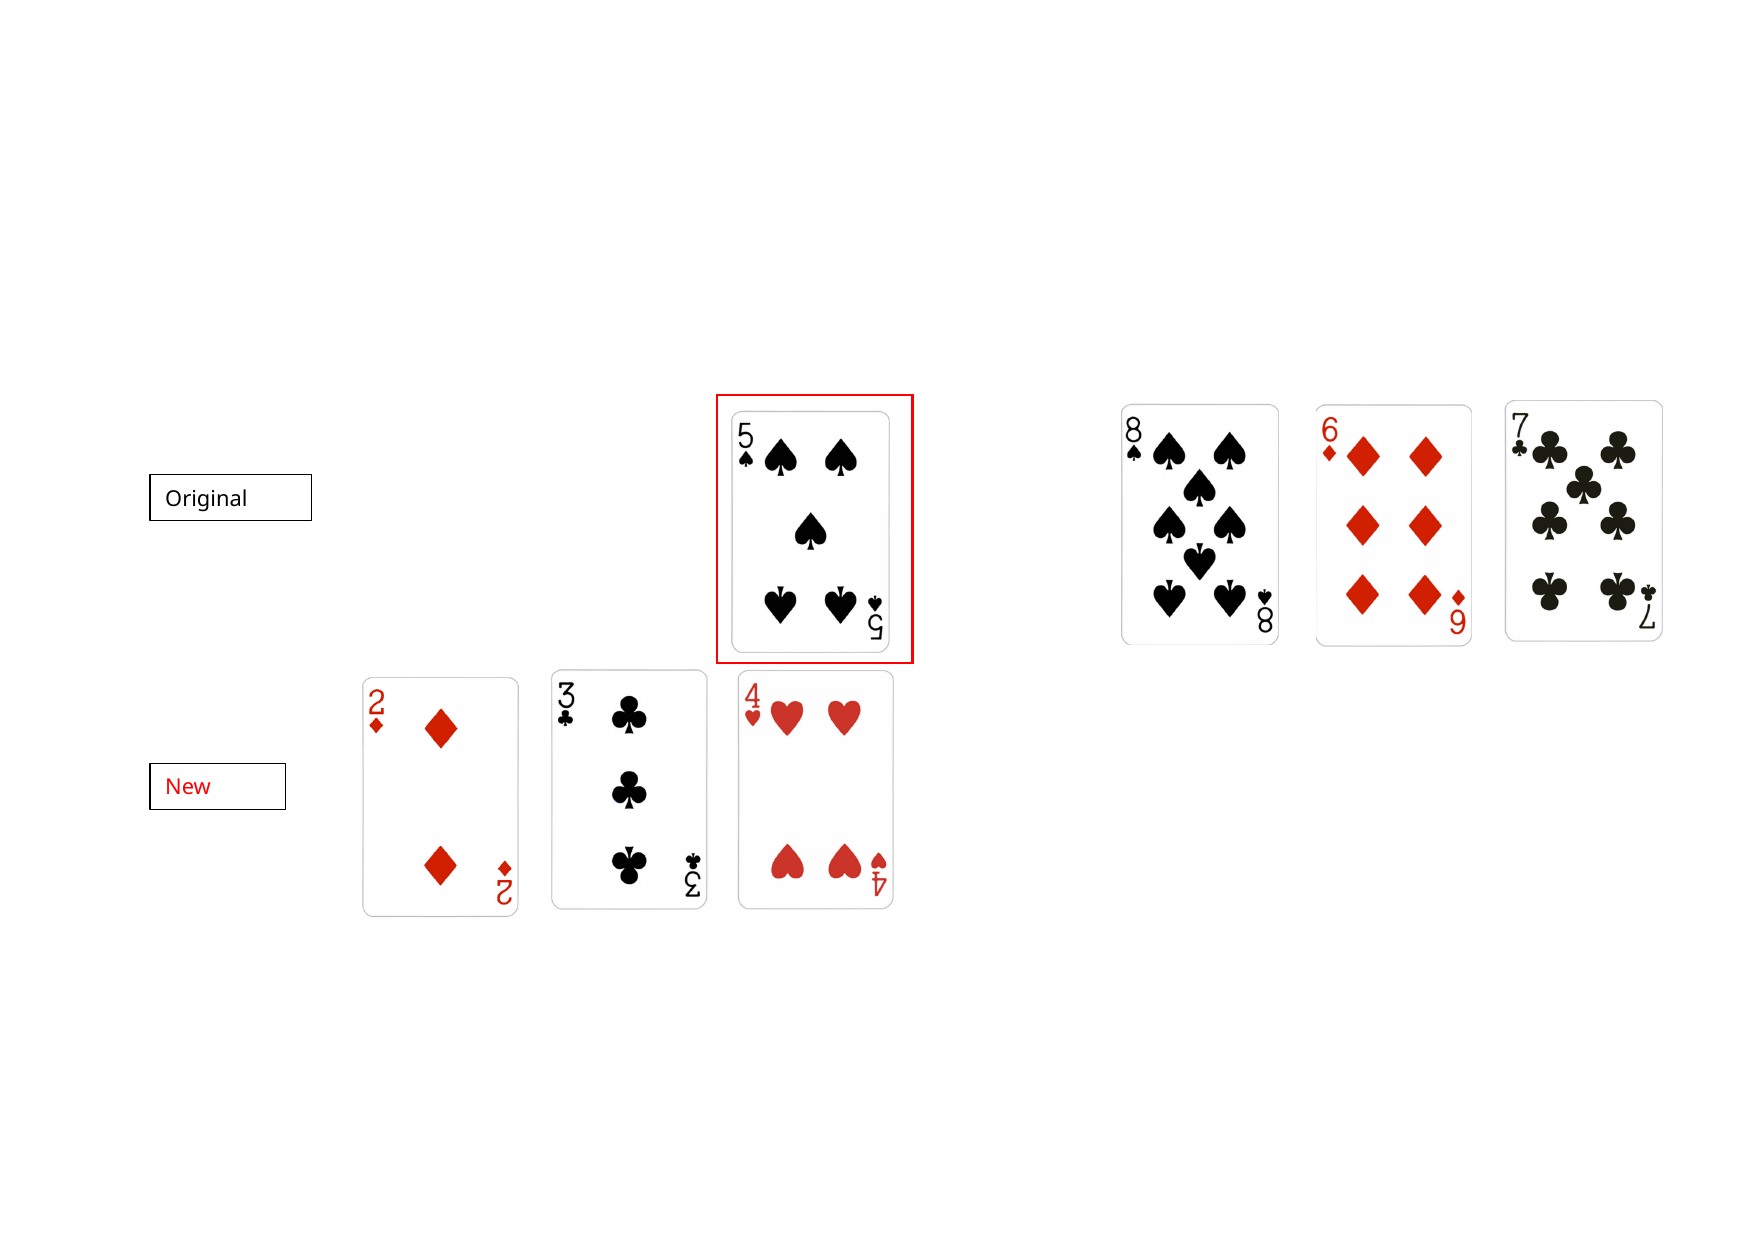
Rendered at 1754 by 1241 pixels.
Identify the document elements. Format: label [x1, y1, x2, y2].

picture [737, 668, 894, 911]
picture [549, 669, 712, 911]
picture [1316, 404, 1472, 647]
picture [731, 410, 890, 653]
picture [1121, 402, 1279, 645]
picture [1504, 400, 1663, 642]
picture [361, 675, 520, 918]
